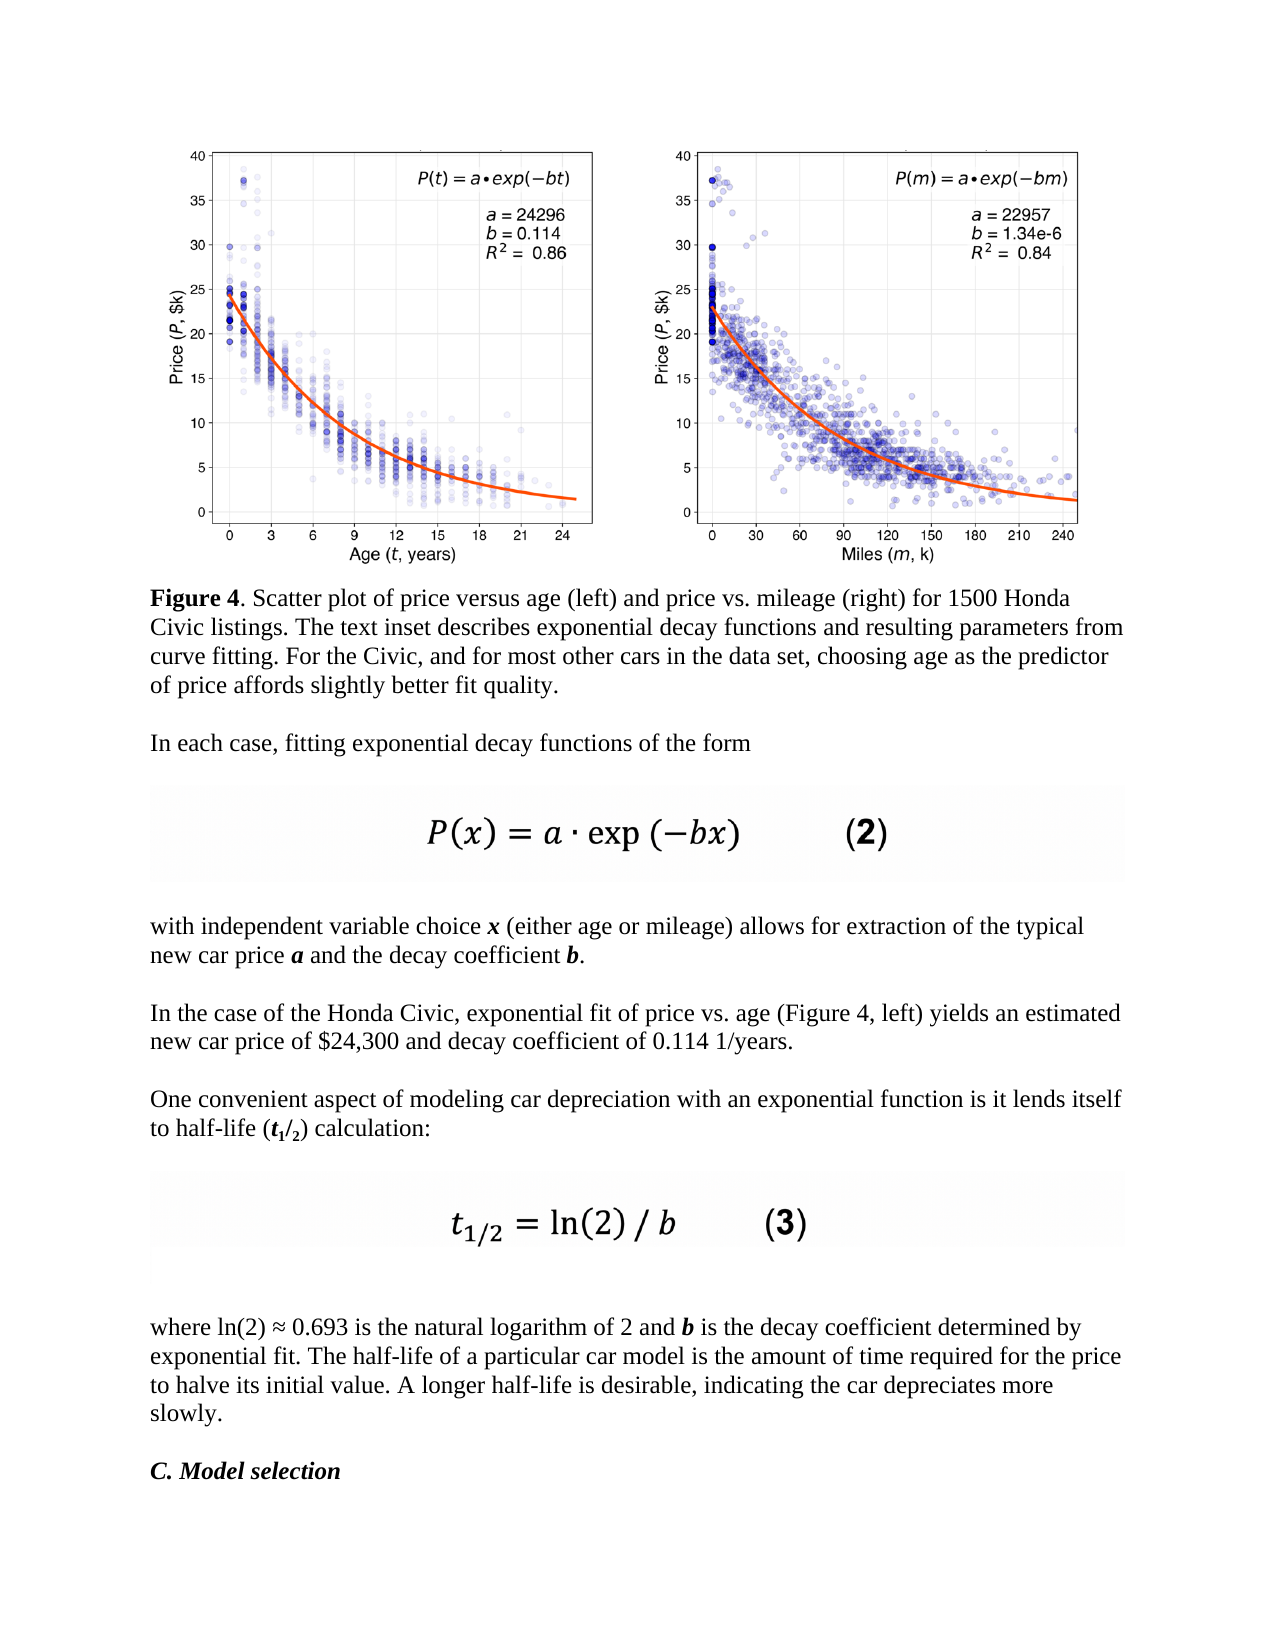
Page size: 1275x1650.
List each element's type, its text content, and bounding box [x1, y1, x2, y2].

text Figure 4. Scatter plot of price versus age (left) and price vs. mileage (right) for 1500 Honda Civic listings. The text inset describes exponential decay functions and resulting parameters from curve fitting. For the Civic, and for most other cars in the data set, choosing age as the predictor of price affords slightly better fit quality. [150, 584, 1125, 698]
text where ln(2) ≈ 0.693 is the natural logarithm of 2 and b is the decay coefficient determined by exponential fit. The half-life of a particular car model is the amount of time required for the price to halve its initial value. A longer half-life is desirable, indicating the car depreciates more slowly. [150, 1312, 1125, 1427]
text with independent variable choice x (either age or mileage) allows for extraction of the typical new car price a and the decay coefficient b. [150, 911, 1125, 968]
text In each case, fitting exponential decay functions of the form [150, 728, 1125, 756]
text In the case of the Honda Civic, exponential fit of price vs. age (Figure 4, left) yields an estimated new car price of $24,300 and decay coefficient of 0.114 1/years. [150, 998, 1125, 1055]
picture [150, 1171, 1125, 1284]
text C. Model selection [150, 1456, 1125, 1485]
picture [150, 785, 1125, 882]
picture [150, 150, 1125, 584]
text One convenient aspect of modeling car depreciation with an exponential function is it lends itself to half-life (t₁/₂) calculation: [150, 1084, 1125, 1142]
